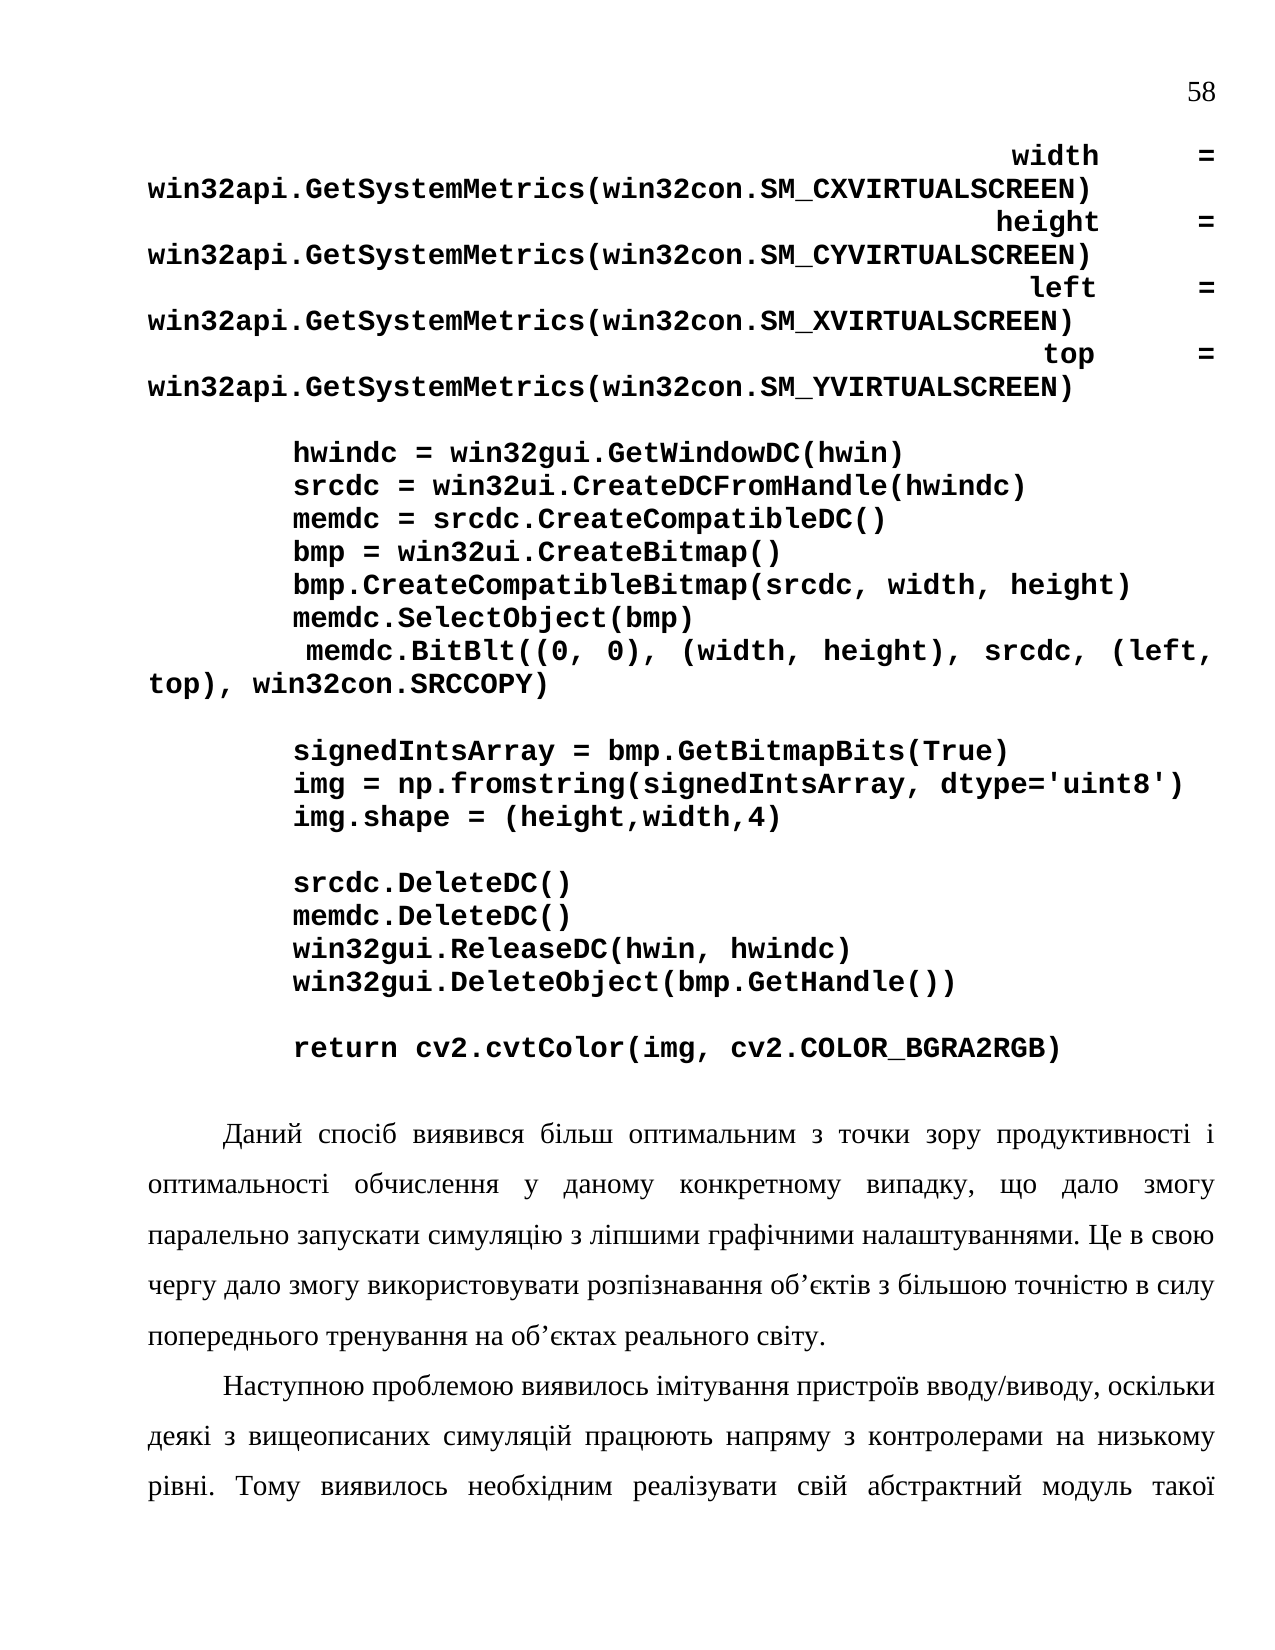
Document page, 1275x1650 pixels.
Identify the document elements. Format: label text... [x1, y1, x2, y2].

text memdc.BitBlt((0, 0), (width, height), srcdc, (left, top), win32con.SRCCOPY) [148, 636, 1216, 702]
text top = win32api.GetSystemMetrics(win32con.SM_YVIRTUALSCREEN) [148, 339, 1216, 405]
text srcdc.DeleteDC() [148, 868, 1216, 901]
text left = win32api.GetSystemMetrics(win32con.SM_XVIRTUALSCREEN) [148, 273, 1216, 339]
text hwindc = win32gui.GetWindowDC(hwin) [148, 438, 1216, 471]
text memdc.SelectObject(bmp) [148, 603, 1216, 636]
text img.shape = (height,width,4) [148, 802, 1216, 835]
text bmp.CreateCompatibleBitmap(srcdc, width, height) [148, 570, 1216, 603]
text srcdc = win32ui.CreateDCFromHandle(hwindc) [148, 471, 1216, 504]
text width = win32api.GetSystemMetrics(win32con.SM_CXVIRTUALSCREEN) [148, 141, 1216, 207]
text img = np.fromstring(signedIntsArray, dtype='uint8') [148, 769, 1216, 802]
text win32gui.ReleaseDC(hwin, hwindc) [148, 934, 1216, 967]
text Даний спосіб виявився більш оптимальним з точки зору продуктивності і оптимальності обчислення у даному конкретному випадку, що дало змогу паралельно запускати симуляцію з ліпшими графічними налаштуваннями. Це в свою чергу дало змогу використовувати розпізнавання об’єктів з більшою точністю в силу попереднього тренування на об’єктах реального світу. [148, 1116, 1216, 1351]
text signedIntsArray = bmp.GetBitmapBits(True) [148, 736, 1216, 769]
text memdc = srcdc.CreateCompatibleDC() [148, 504, 1216, 537]
text height = win32api.GetSystemMetrics(win32con.SM_CYVIRTUALSCREEN) [148, 207, 1216, 273]
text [148, 1368, 1216, 1502]
text memdc.DeleteDC() [148, 901, 1216, 934]
text win32gui.DeleteObject(bmp.GetHandle()) [148, 967, 1216, 1000]
text return cv2.cvtColor(img, cv2.COLOR_BGRA2RGB) [148, 1033, 1216, 1066]
text bmp = win32ui.CreateBitmap() [148, 537, 1216, 570]
